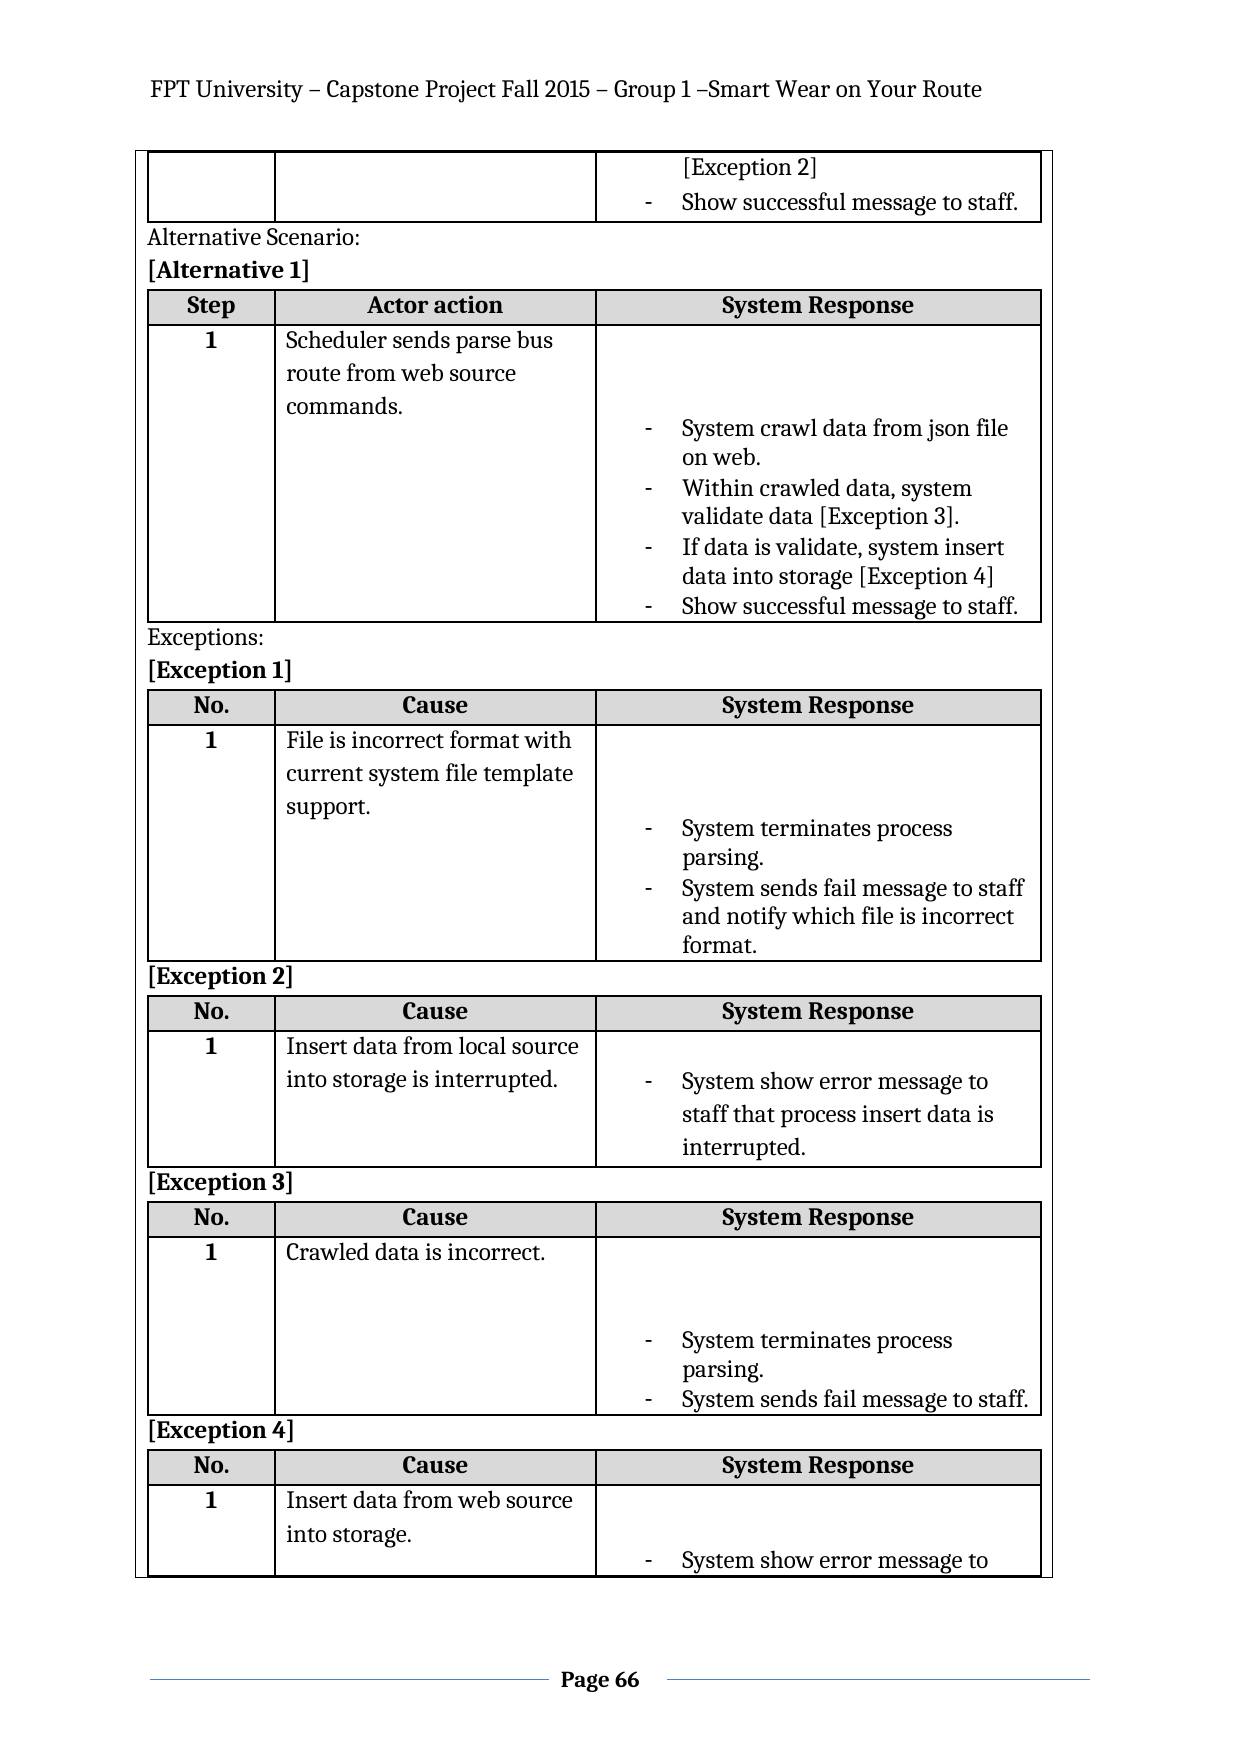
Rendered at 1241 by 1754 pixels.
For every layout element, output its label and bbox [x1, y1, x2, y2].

table_cell [136, 151, 1052, 1577]
